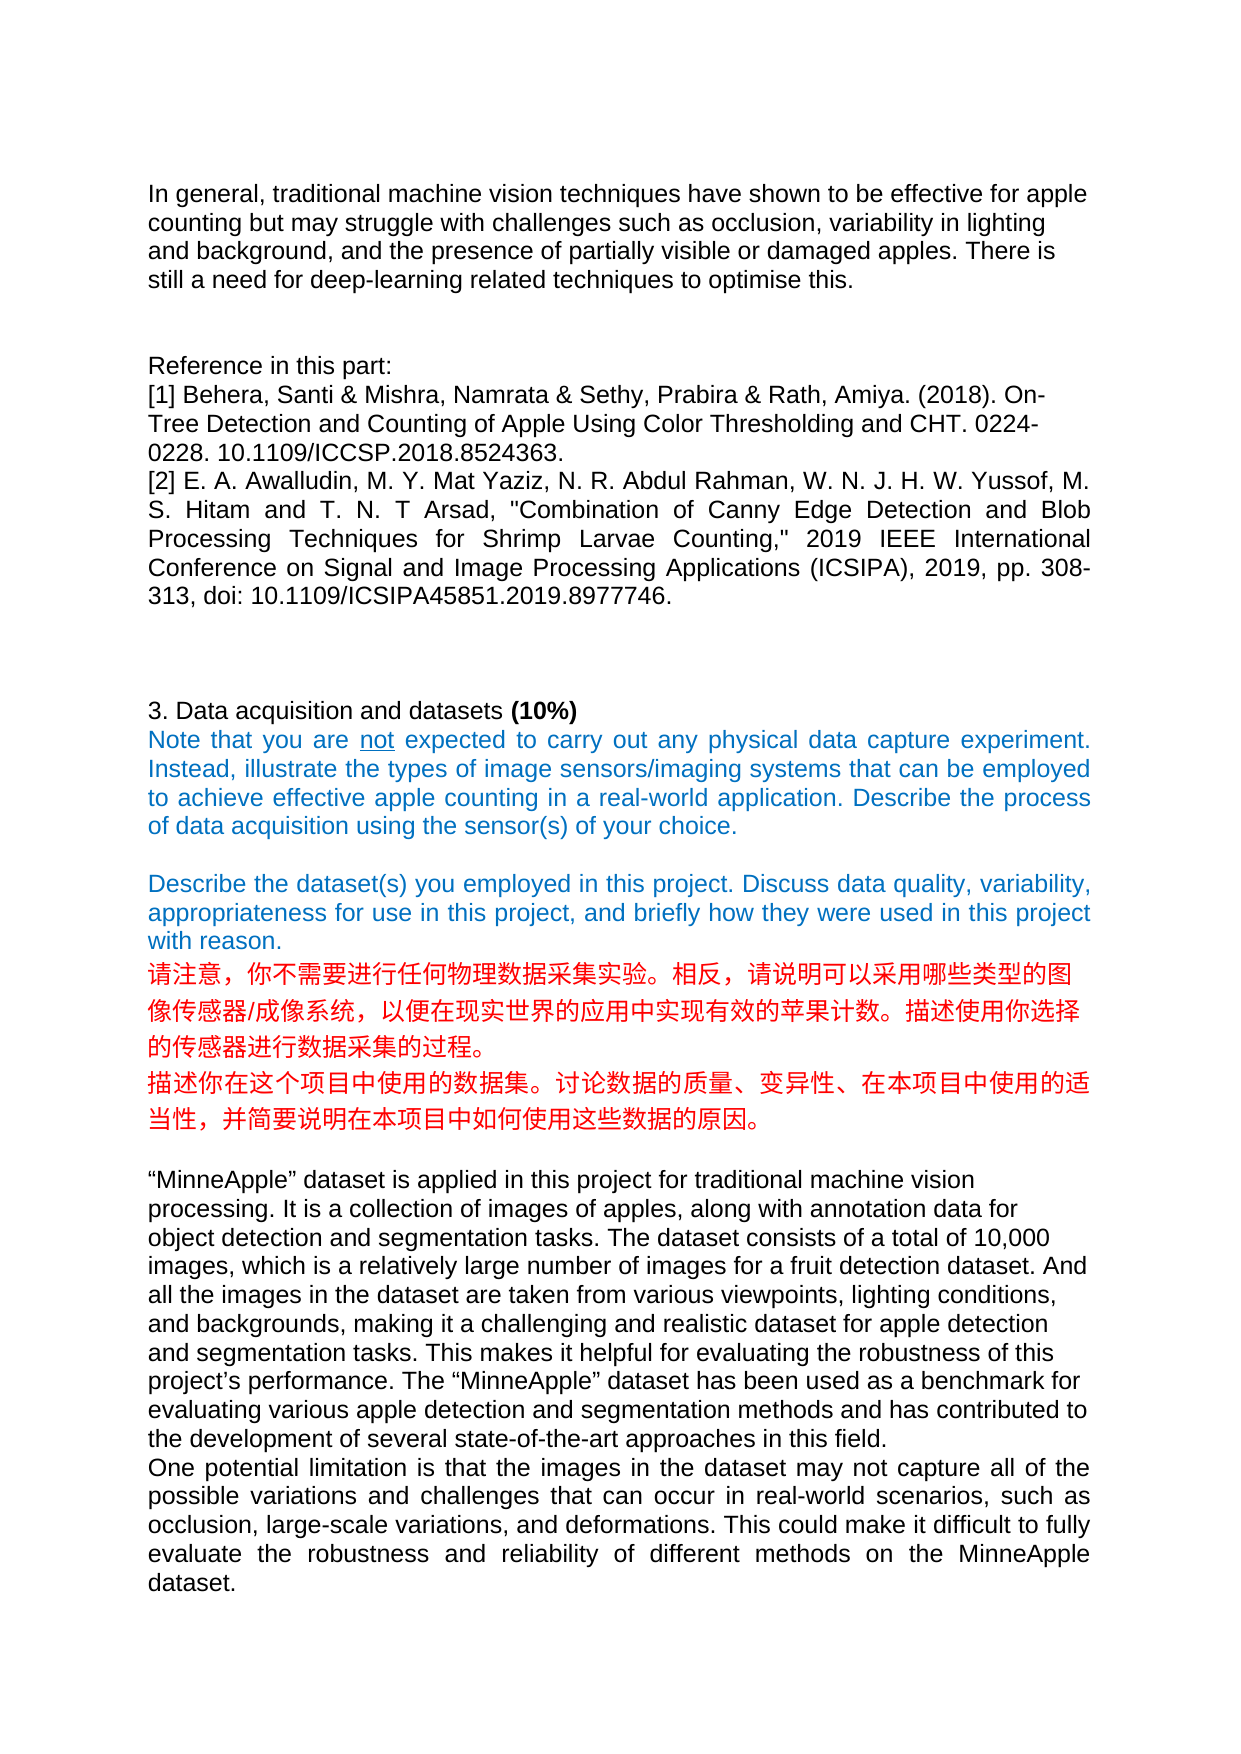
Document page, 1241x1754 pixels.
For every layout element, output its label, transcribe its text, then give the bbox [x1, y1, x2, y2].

text Describe the dataset(s) you employed in this project. Discuss data quality, variability, appropriateness for use in this project, and briefly how they were used in this project with reason. [148, 869, 1092, 955]
text In general, traditional machine vision techniques have shown to be effective for apple counting but may struggle with challenges such as occlusion, variability in lighting and background, and the presence of partially visible or damaged apples. There is still a need for deep-learning related techniques to optimise this. [148, 179, 1092, 294]
text One potential limitation is that the images in the dataset may not capture all of the possible variations and challenges that can occur in real-world scenarios, such as occlusion, large-scale variations, and deformations. This could make it difficult to fully evaluate the robustness and reliability of different methods on the MinneApple dataset. [148, 1452, 1092, 1596]
text “MinneApple” dataset is applied in this project for traditional machine vision processing. It is a collection of images of apples, along with annotation data for object detection and segmentation tasks. The dataset consists of a total of 10,000 images, which is a relatively large number of images for a fruit detection dataset. And all the images in the dataset are taken from various viewpoints, lighting conditions, and backgrounds, making it a challenging and realistic dataset for apple detection and segmentation tasks. This makes it helpful for evaluating the robustness of this project’s performance. The “MinneApple” dataset has been used as a benchmark for evaluating various apple detection and segmentation methods and has contributed to the development of several state-of-the-art approaches in this field. [148, 1165, 1092, 1452]
text [1] Behera, Santi & Mishra, Namrata & Sethy, Prabira & Rath, Amiya. (2018). On-Tree Detection and Counting of Apple Using Color Thresholding and CHT. 0224-0228. 10.1109/ICCSP.2018.8524363. [148, 380, 1092, 466]
text Reference in this part: [148, 351, 1092, 380]
text 描述你在这个项目中使用的数据集。讨论数据的质量、变异性、在本项目中使用的适当性，并简要说明在本项目中如何使用这些数据的原因。 [148, 1064, 1092, 1136]
text [2] E. A. Awalludin, M. Y. Mat Yaziz, N. R. Abdul Rahman, W. N. J. H. W. Yussof, M. S. Hitam and T. N. T Arsad, "Combination of Canny Edge Detection and Blob Processing Techniques for Shrimp Larvae Counting," 2019 IEEE International Conference on Signal and Image Processing Applications (ICSIPA), 2019, pp. 308-313, doi: 10.1109/ICSIPA45851.2019.8977746. [148, 466, 1092, 610]
text 请注意，你不需要进行任何物理数据采集实验。相反，请说明可以采用哪些类型的图像传感器/成像系统，以便在现实世界的应用中实现有效的苹果计数。描述使用你选择的传感器进行数据采集的过程。 [148, 955, 1092, 1064]
text 3. Data acquisition and datasets (10%) [148, 696, 1092, 725]
text Note that you are not expected to carry out any physical data capture experiment. Instead, illustrate the types of image sensors/imaging systems that can be employed to achieve effective apple counting in a real-world application. Describe the process of data acquisition using the sensor(s) of your choice. [148, 725, 1092, 840]
